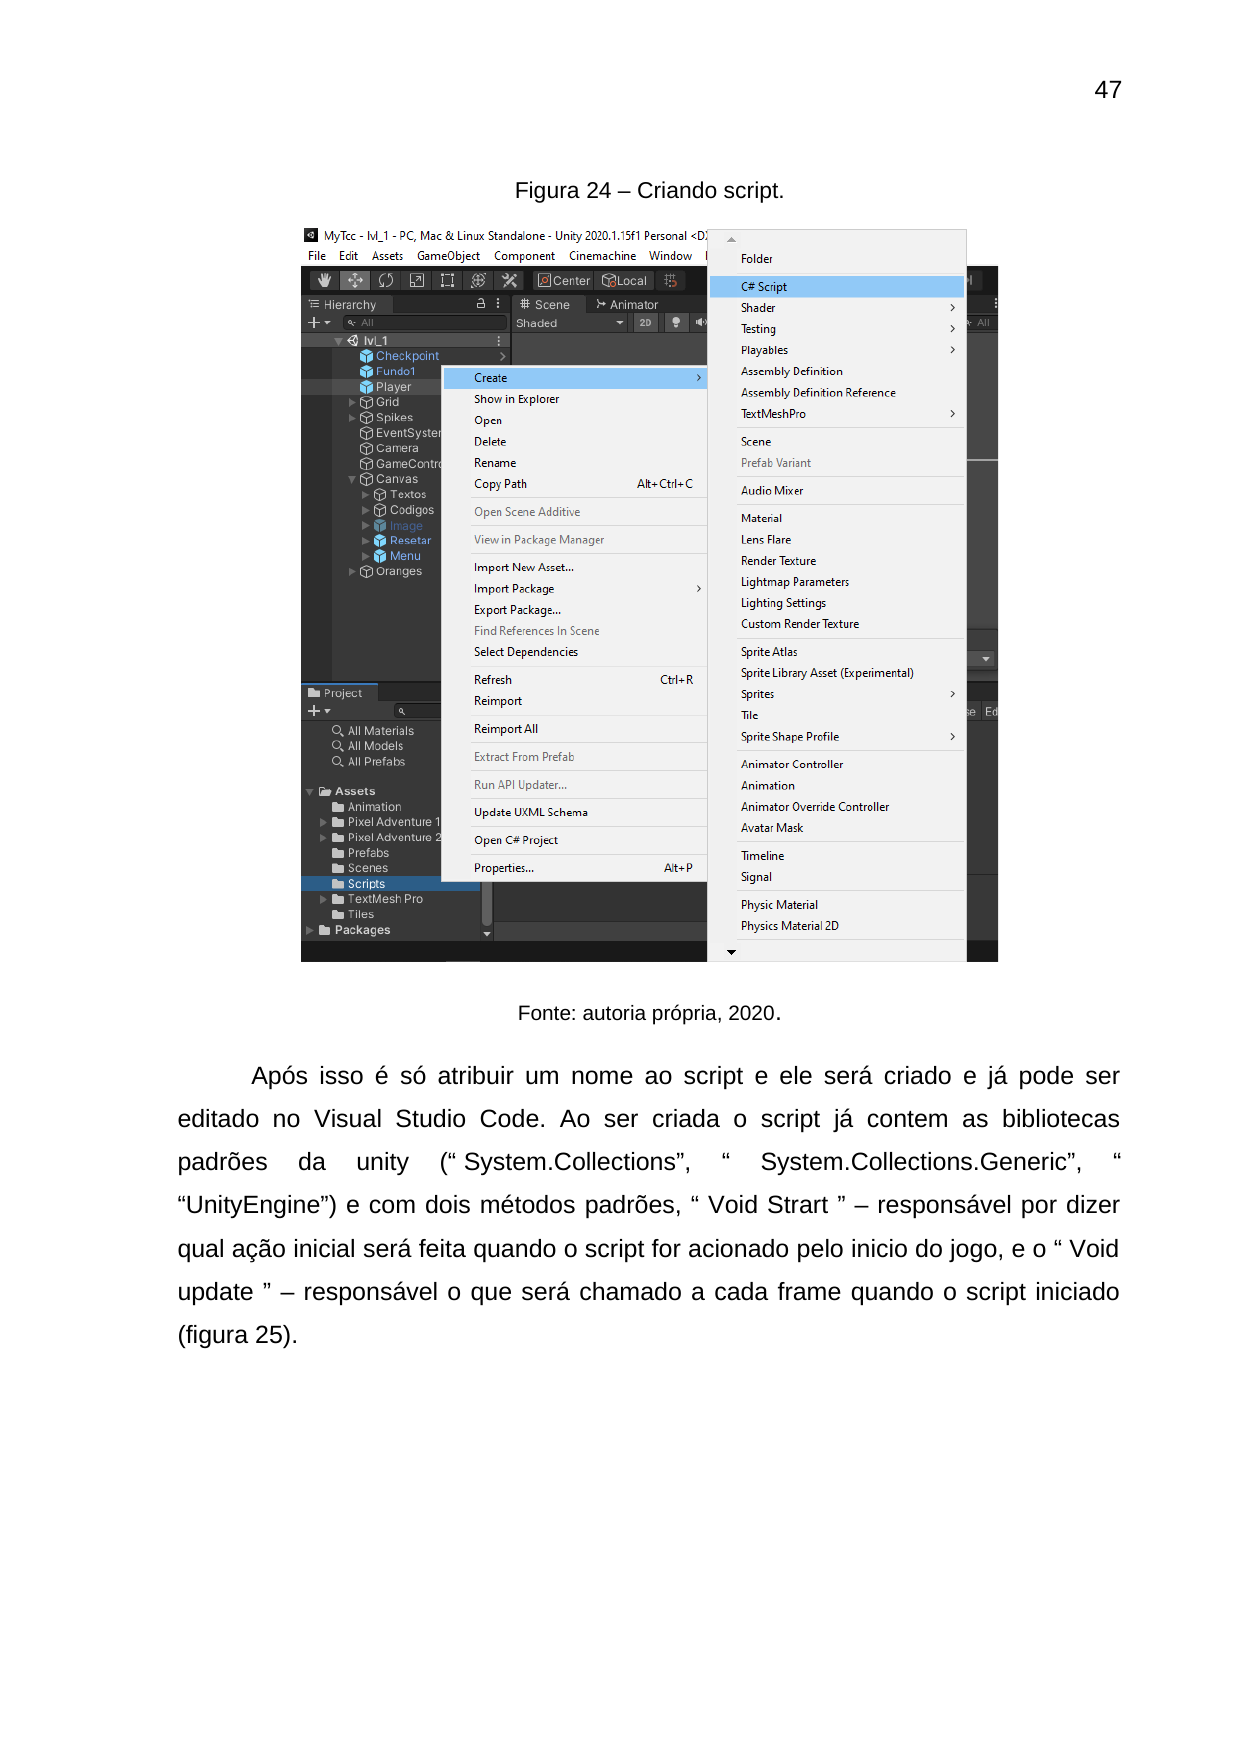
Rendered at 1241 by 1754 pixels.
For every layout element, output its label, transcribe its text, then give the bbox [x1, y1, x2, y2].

picture [301, 224, 999, 962]
text Após isso é só atribuir um nome ao script e ele será criado e já pode ser editado no Visual Studio Code. Ao ser criada o script já contem as bibliotecas padrões da unity (“ System.Collections”, “ System.Collections.Generic”, “ “UnityEngine”) e com dois métodos padrões, “ Void Strart ” – responsável por dizer qual ação inicial será feita quando o script for acionado pelo inicio do jogo, e o “ Void update ” – responsável o que será chamado a cada frame quando o script iniciado (figura 25). [177, 1061, 1122, 1348]
text Fonte: autoria própria, 2020. [177, 997, 1122, 1026]
